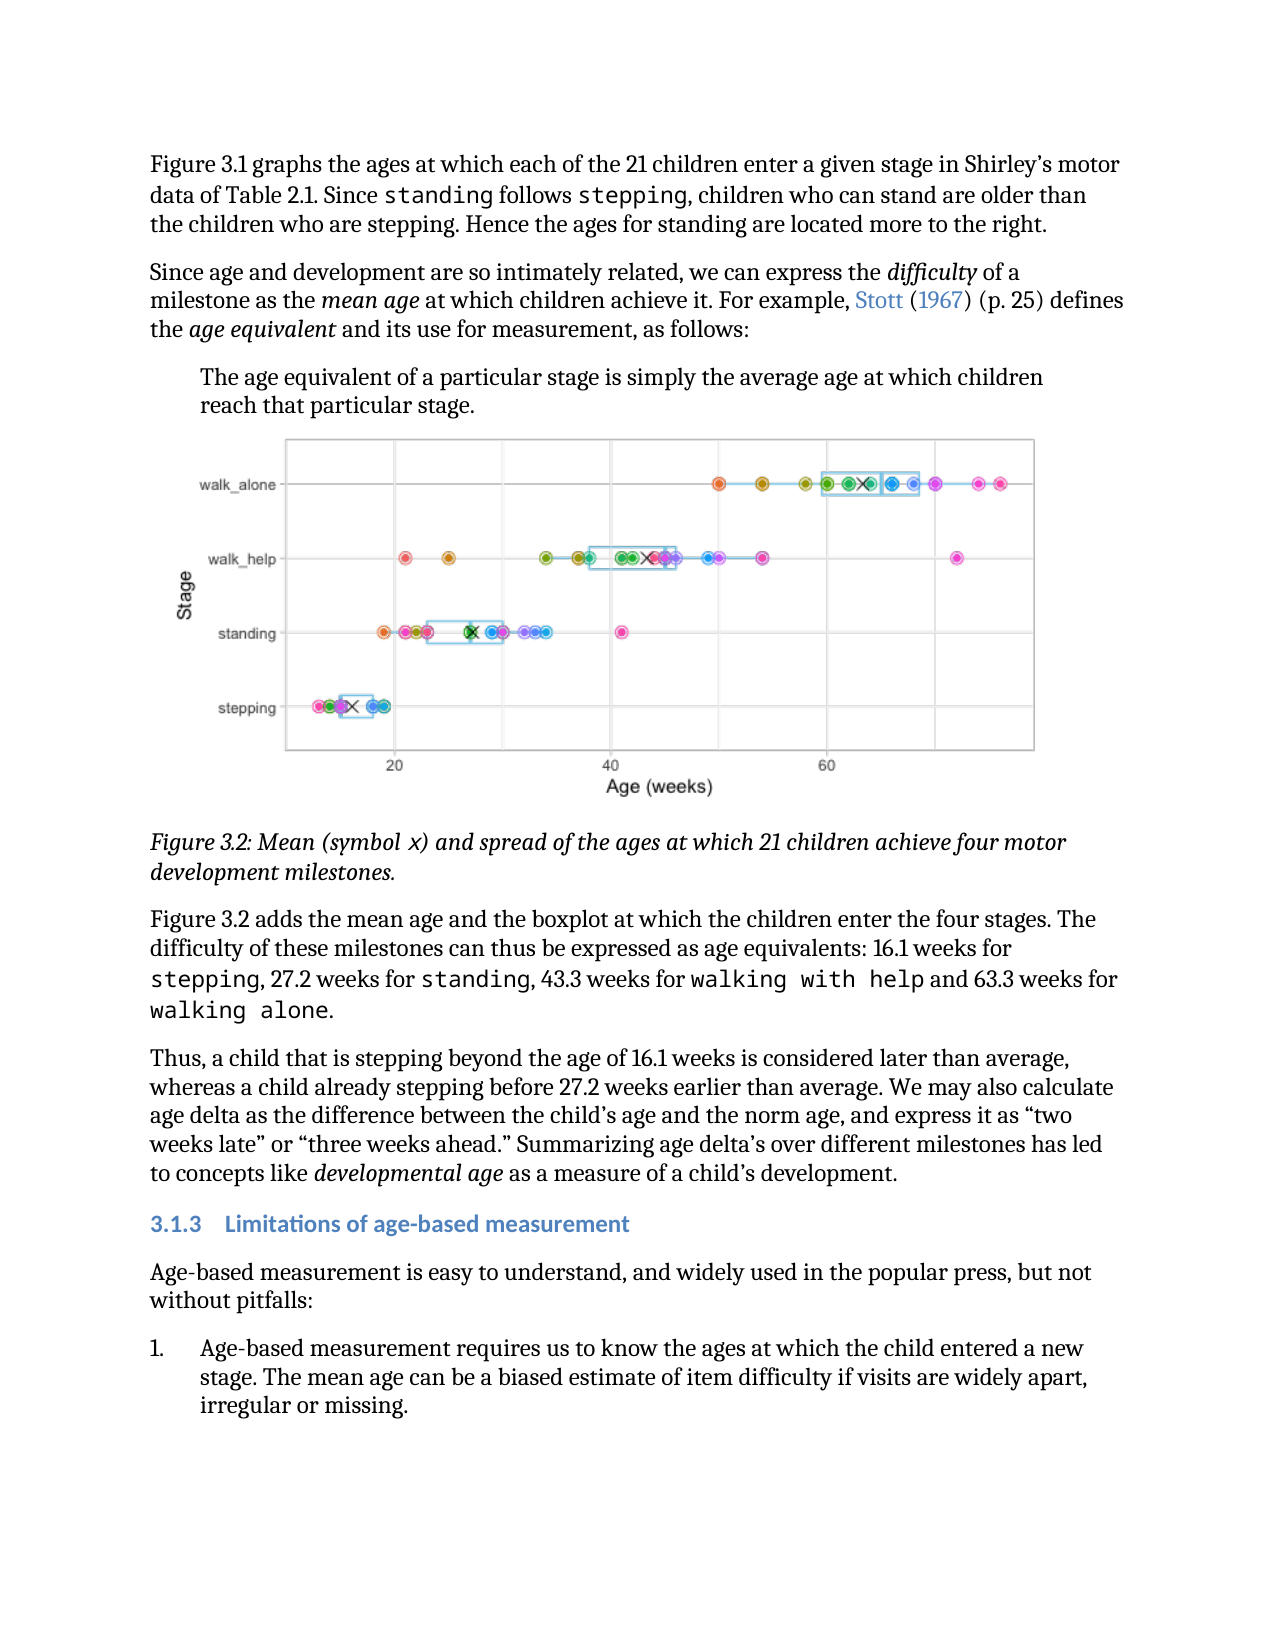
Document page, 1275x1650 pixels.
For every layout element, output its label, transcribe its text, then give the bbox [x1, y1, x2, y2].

text Since age and development are so intimately related, we can express the difficulty of a milestone as the mean age at which children achieve it. For example, Stott (1967) (p. 25) defines the age equivalent and its use for measurement, as follows: [150, 257, 1125, 344]
text Thus, a child that is stepping beyond the age of 16.1 weeks is considered later than average, whereas a child already stepping before 27.2 weeks earlier than average. We may also calculate age delta as the difference between the child’s age and the norm age, and express it as “two weeks late” or “three weeks ahead.” Summarizing age delta’s over different milestones has led to concepts like developmental age as a measure of a child’s development. [150, 1044, 1125, 1187]
subtitle 3.1.3 Limitations of age-based measurement [150, 1208, 1125, 1239]
picture [168, 430, 1044, 806]
text Age-based measurement is easy to understand, and widely used in the popular press, but not without pitfalls: [150, 1258, 1125, 1315]
text Figure 3.2: Mean (symbol x) and spread of the ages at which 21 children achieve four motor development milestones. [150, 826, 1125, 886]
list Age-based measurement requires us to know the ages at which the child entered a new stage. The mean age can be a biased estimate of item difficulty if visits are widely apart, irregular or missing. [150, 1334, 1125, 1420]
text The age equivalent of a particular stage is simply the average age at which children reach that particular stage. [200, 362, 1075, 420]
text Figure 3.1 graphs the ages at which each of the 21 children enter a given stage in Shirley’s motor data of Table 2.1. Since standing follows stepping, children who can stand are older than the children who are stepping. Hence the ages for standing are located more to the right. [150, 150, 1125, 239]
text Figure 3.2 adds the mean age and the boxplot at which the children enter the four stages. The difficulty of these milestones can thus be expressed as age equivalents: 16.1 weeks for stepping, 27.2 weeks for standing, 43.3 weeks for walking with help and 63.3 weeks for walking alone. [150, 905, 1125, 1025]
